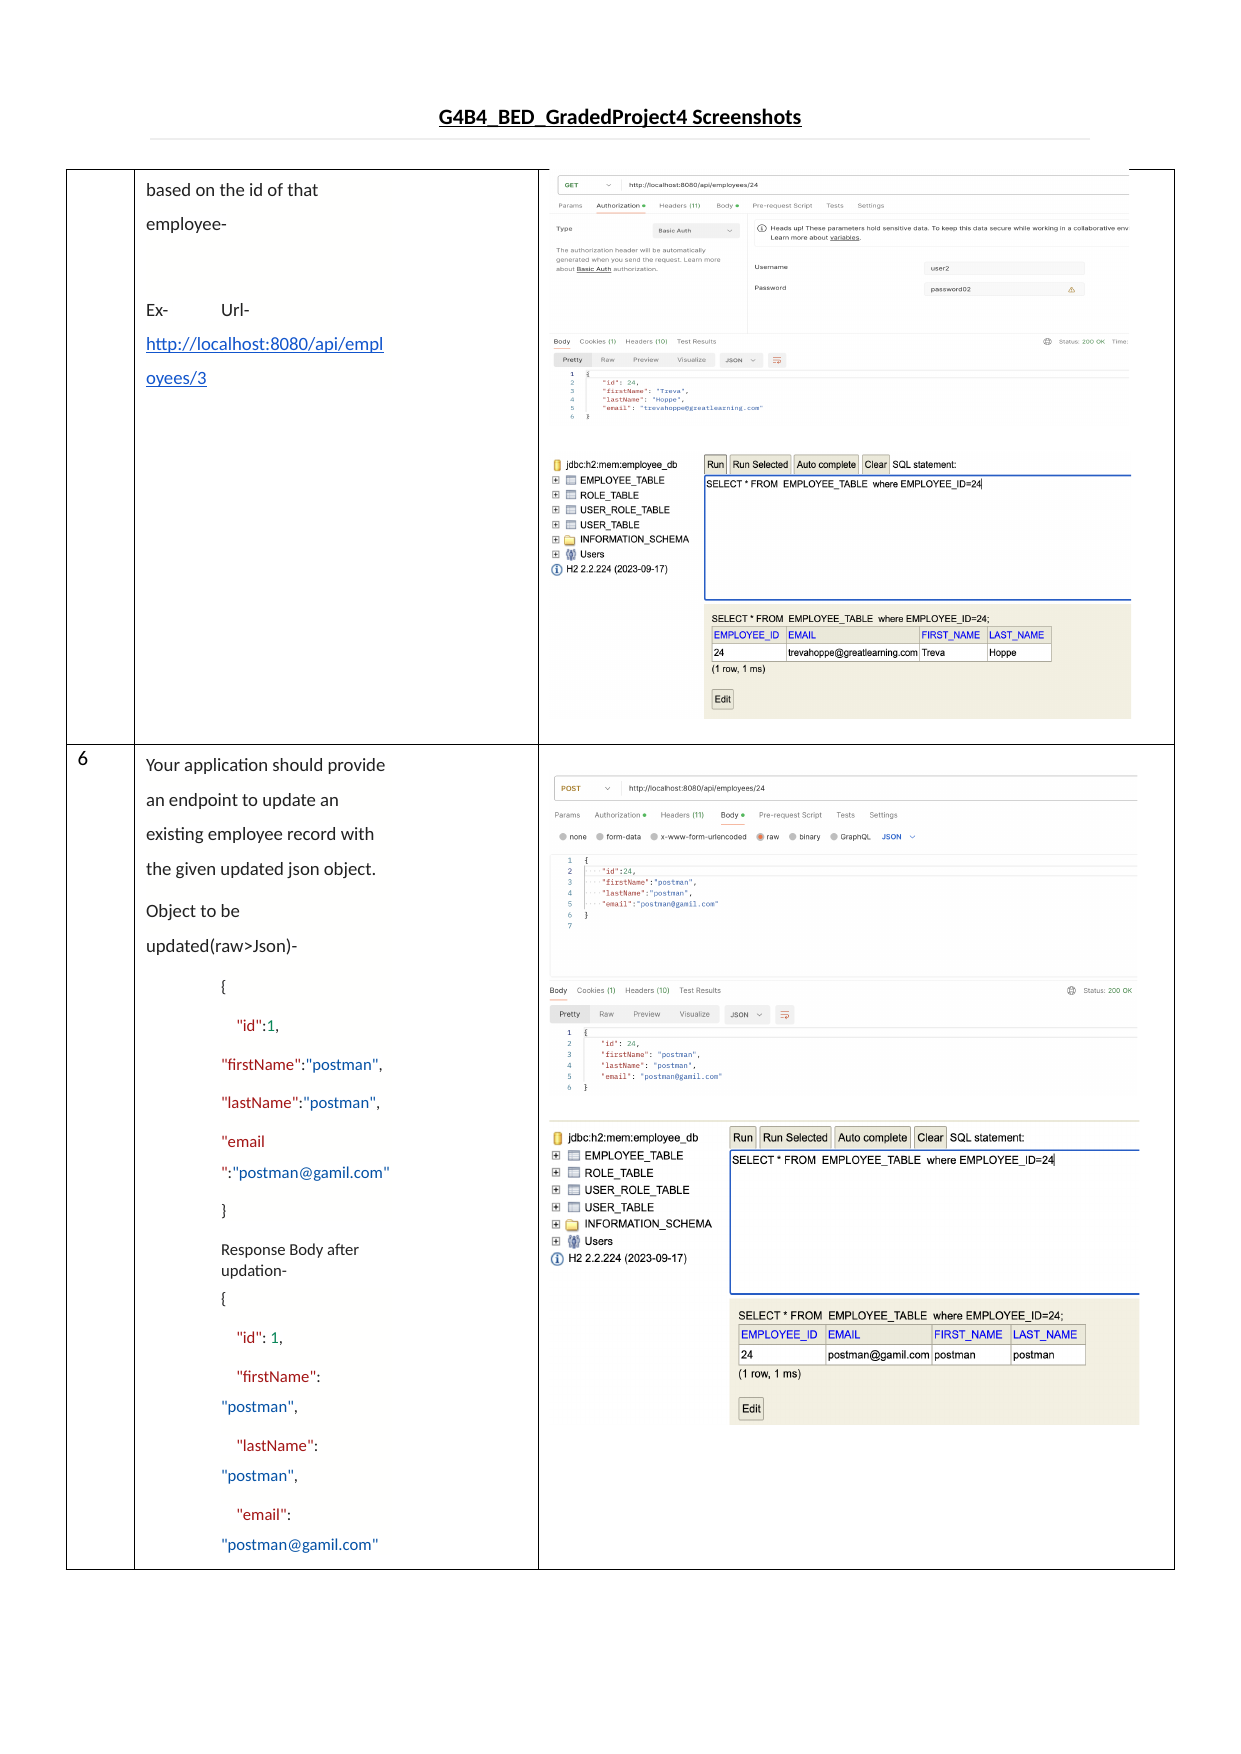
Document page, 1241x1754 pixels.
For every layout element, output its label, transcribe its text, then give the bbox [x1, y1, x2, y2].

table_cell 5 [67, 170, 134, 744]
picture [549, 770, 1138, 1096]
picture [549, 451, 1132, 719]
picture [549, 1120, 1140, 1425]
table_cell 6 [67, 745, 134, 1569]
table_cell [539, 170, 1174, 744]
table_cell [539, 745, 1174, 1569]
picture [549, 169, 1130, 426]
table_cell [135, 170, 538, 744]
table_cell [135, 745, 538, 1569]
